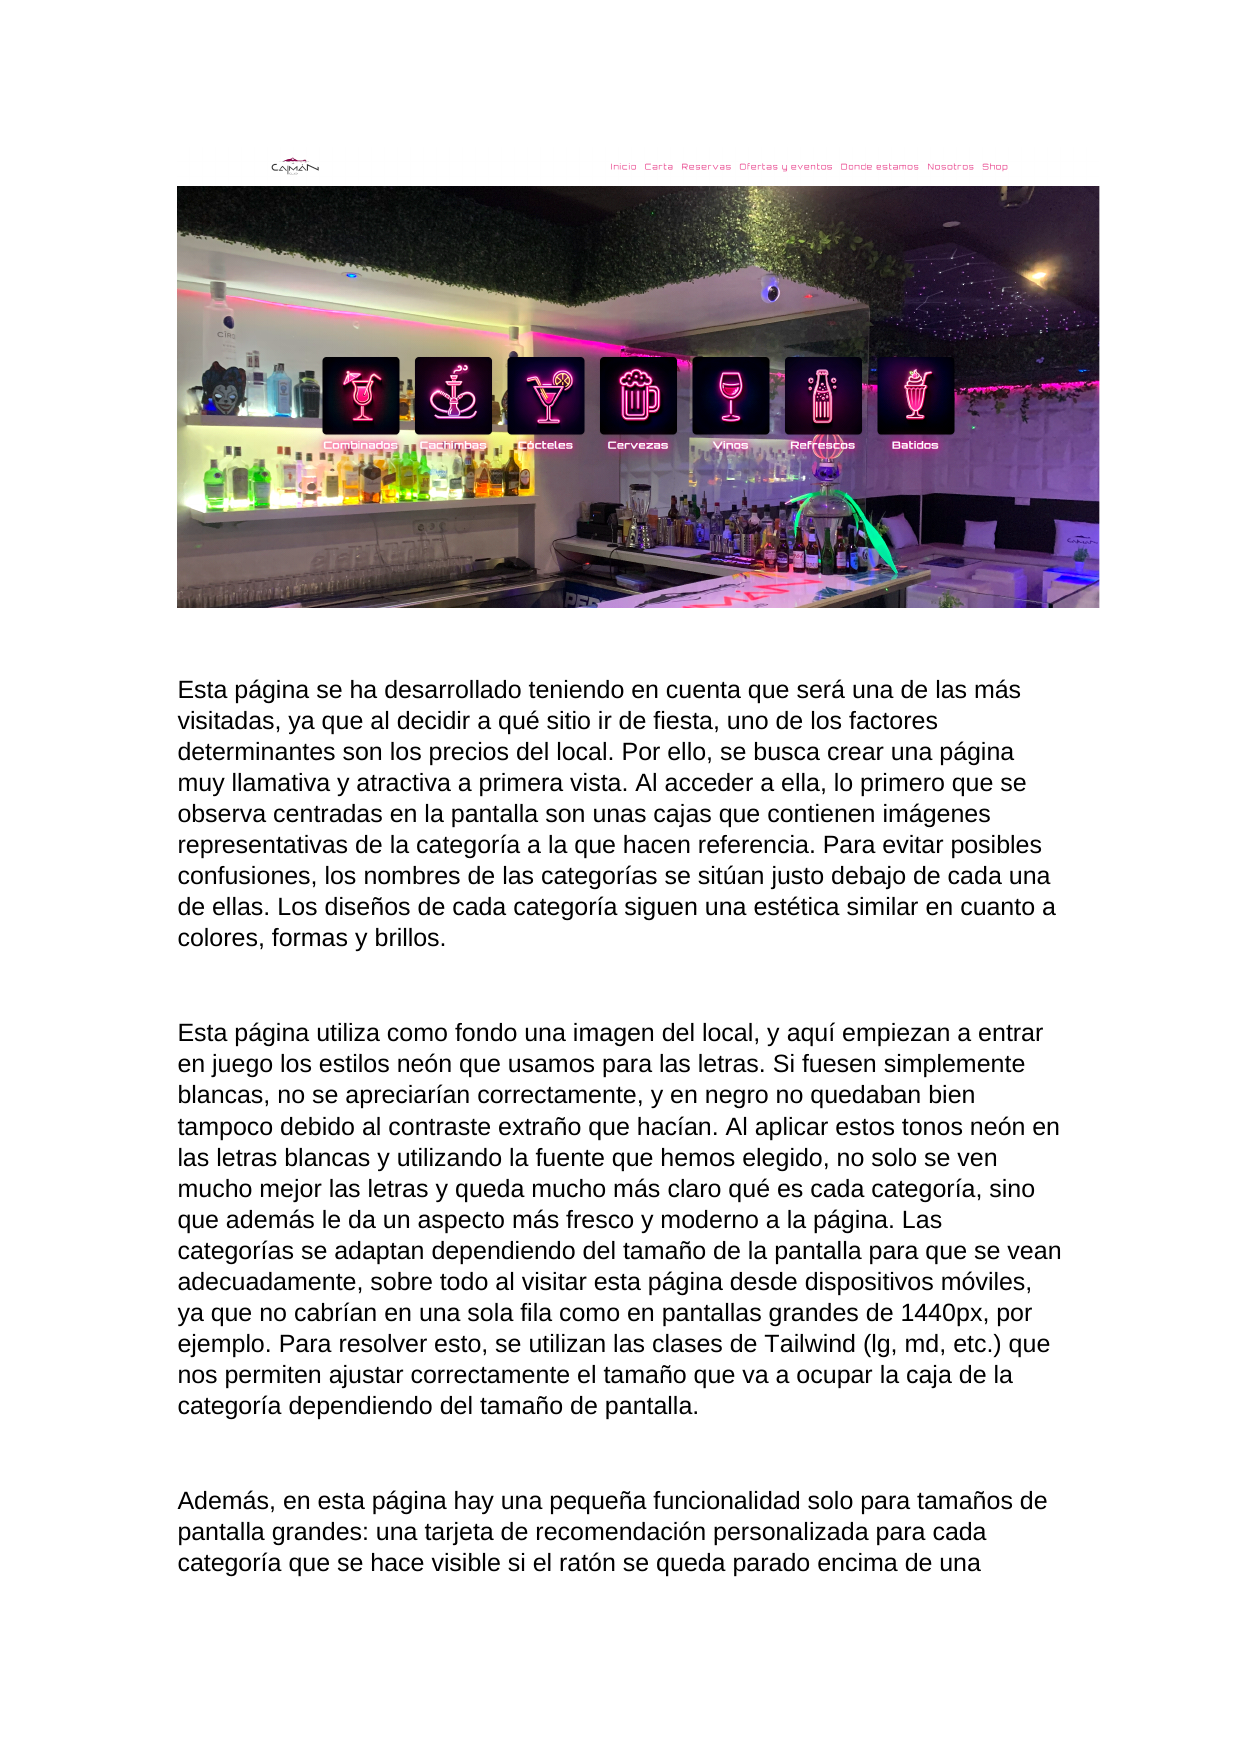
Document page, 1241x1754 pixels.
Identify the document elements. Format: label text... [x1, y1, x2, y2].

text Esta página utiliza como fondo una imagen del local, y aquí empiezan a entrar en juego los estilos neón que usamos para las letras. Si fuesen simplemente blancas, no se apreciarían correctamente, y en negro no quedaban bien tampoco debido al contraste extraño que hacían. Al aplicar estos tonos neón en las letras blancas y utilizando la fuente que hemos elegido, no solo se ven mucho mejor las letras y queda mucho más claro qué es cada categoría, sino que además le da un aspecto más fresco y moderno a la página. Las categorías se adaptan dependiendo del tamaño de la pantalla para que se vean adecuadamente, sobre todo al visitar esta página desde dispositivos móviles, ya que no cabrían en una sola fila como en pantallas grandes de 1440px, por ejemplo. Para resolver esto, se utilizan las clases de Tailwind (lg, md, etc.) que nos permiten ajustar correctamente el tamaño que va a ocupar la caja de la categoría dependiendo del tamaño de pantalla. [177, 1018, 1063, 1419]
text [177, 1486, 1063, 1577]
text Esta página se ha desarrollado teniendo en cuenta que será una de las más visitadas, ya que al decidir a qué sitio ir de fiesta, uno de los factores determinantes son los precios del local. Por ello, se busca crear una página muy llamativa y atractiva a primera vista. Al acceder a ella, lo primero que se observa centradas en la pantalla son unas cajas que contienen imágenes representativas de la categoría a la que hacen referencia. Para evitar posibles confusiones, los nombres de las categorías se sitúan justo debajo de cada una de ellas. Los diseños de cada categoría siguen una estética similar en cuanto a colores, formas y brillos. [177, 674, 1063, 952]
picture [177, 147, 1100, 608]
